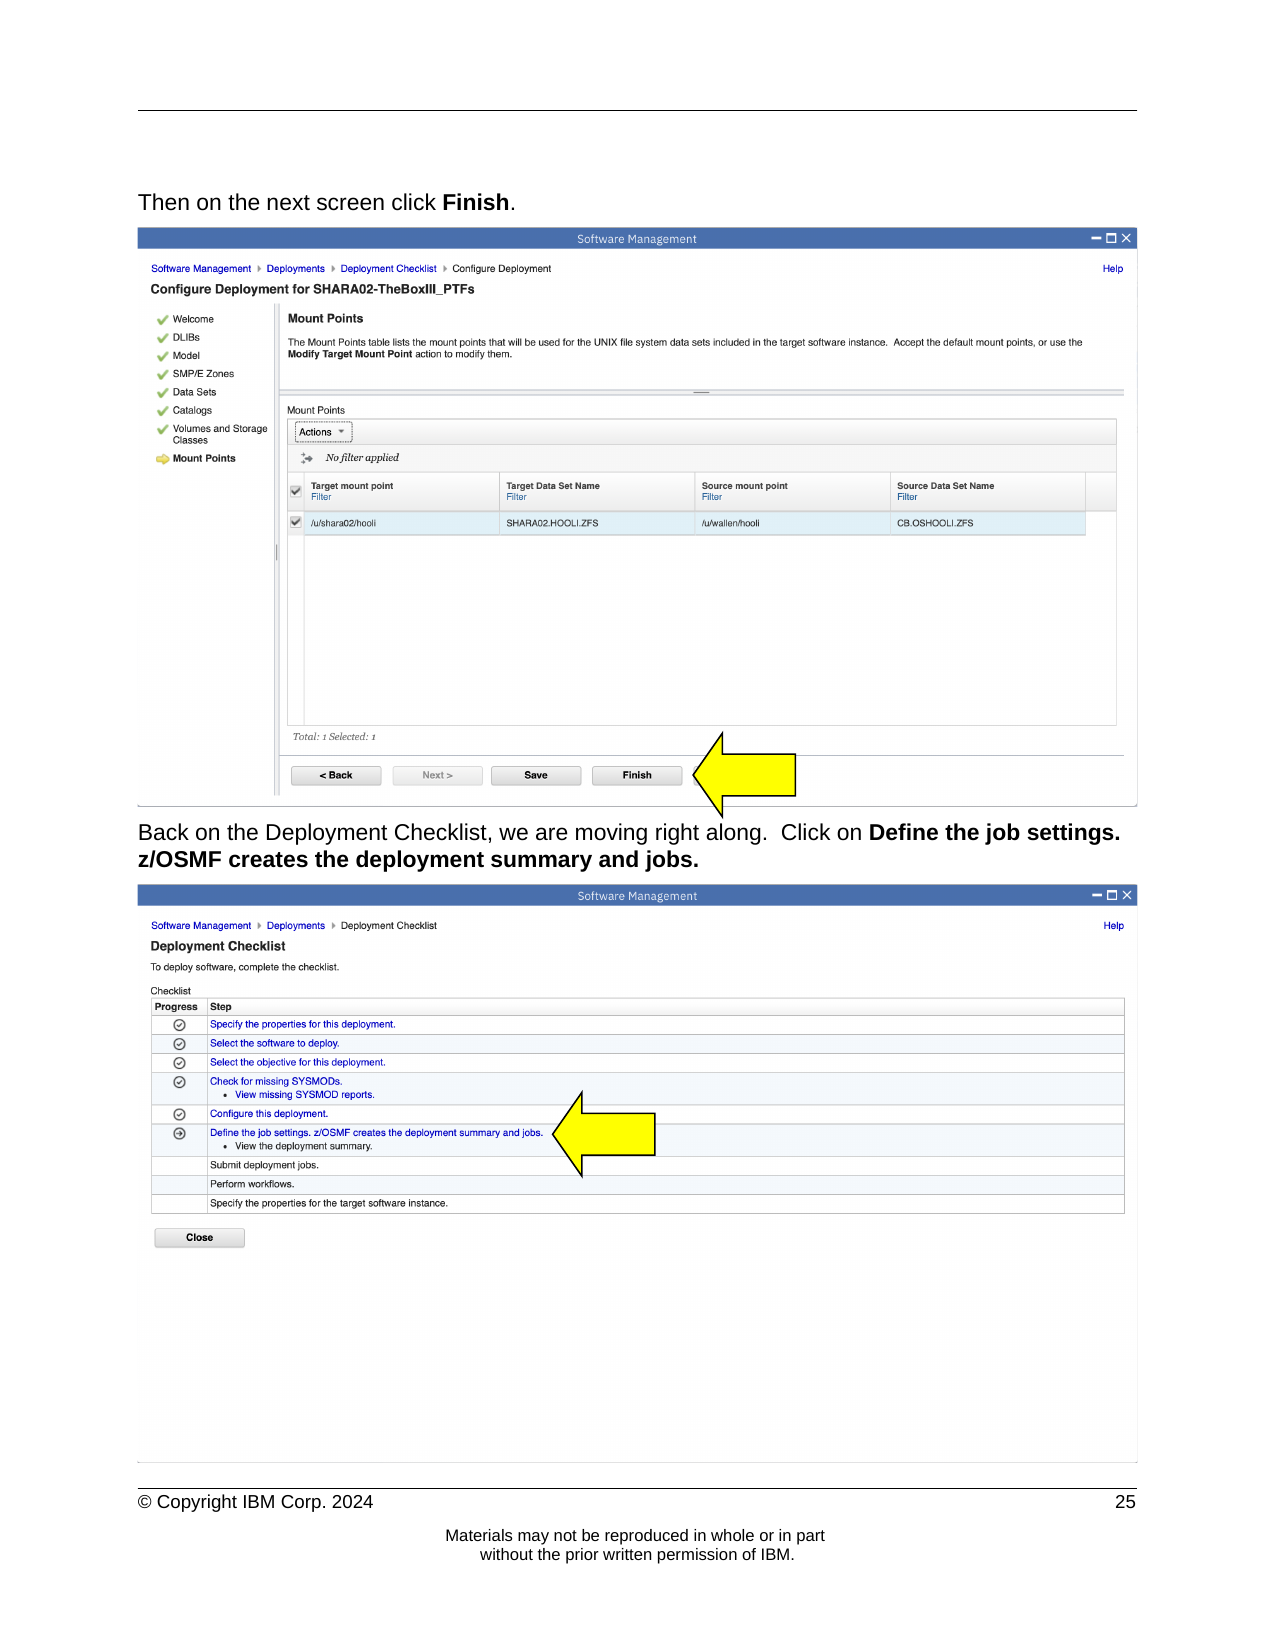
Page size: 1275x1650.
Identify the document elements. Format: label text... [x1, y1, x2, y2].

picture [137, 227, 1138, 807]
text Back on the Deployment Checklist, we are moving right along. Click on Define the job settings. z/OSMF creates the deployment summary and jobs. [138, 819, 1137, 872]
text Then on the next screen click Finish. [138, 189, 1137, 215]
picture [137, 884, 1138, 1463]
